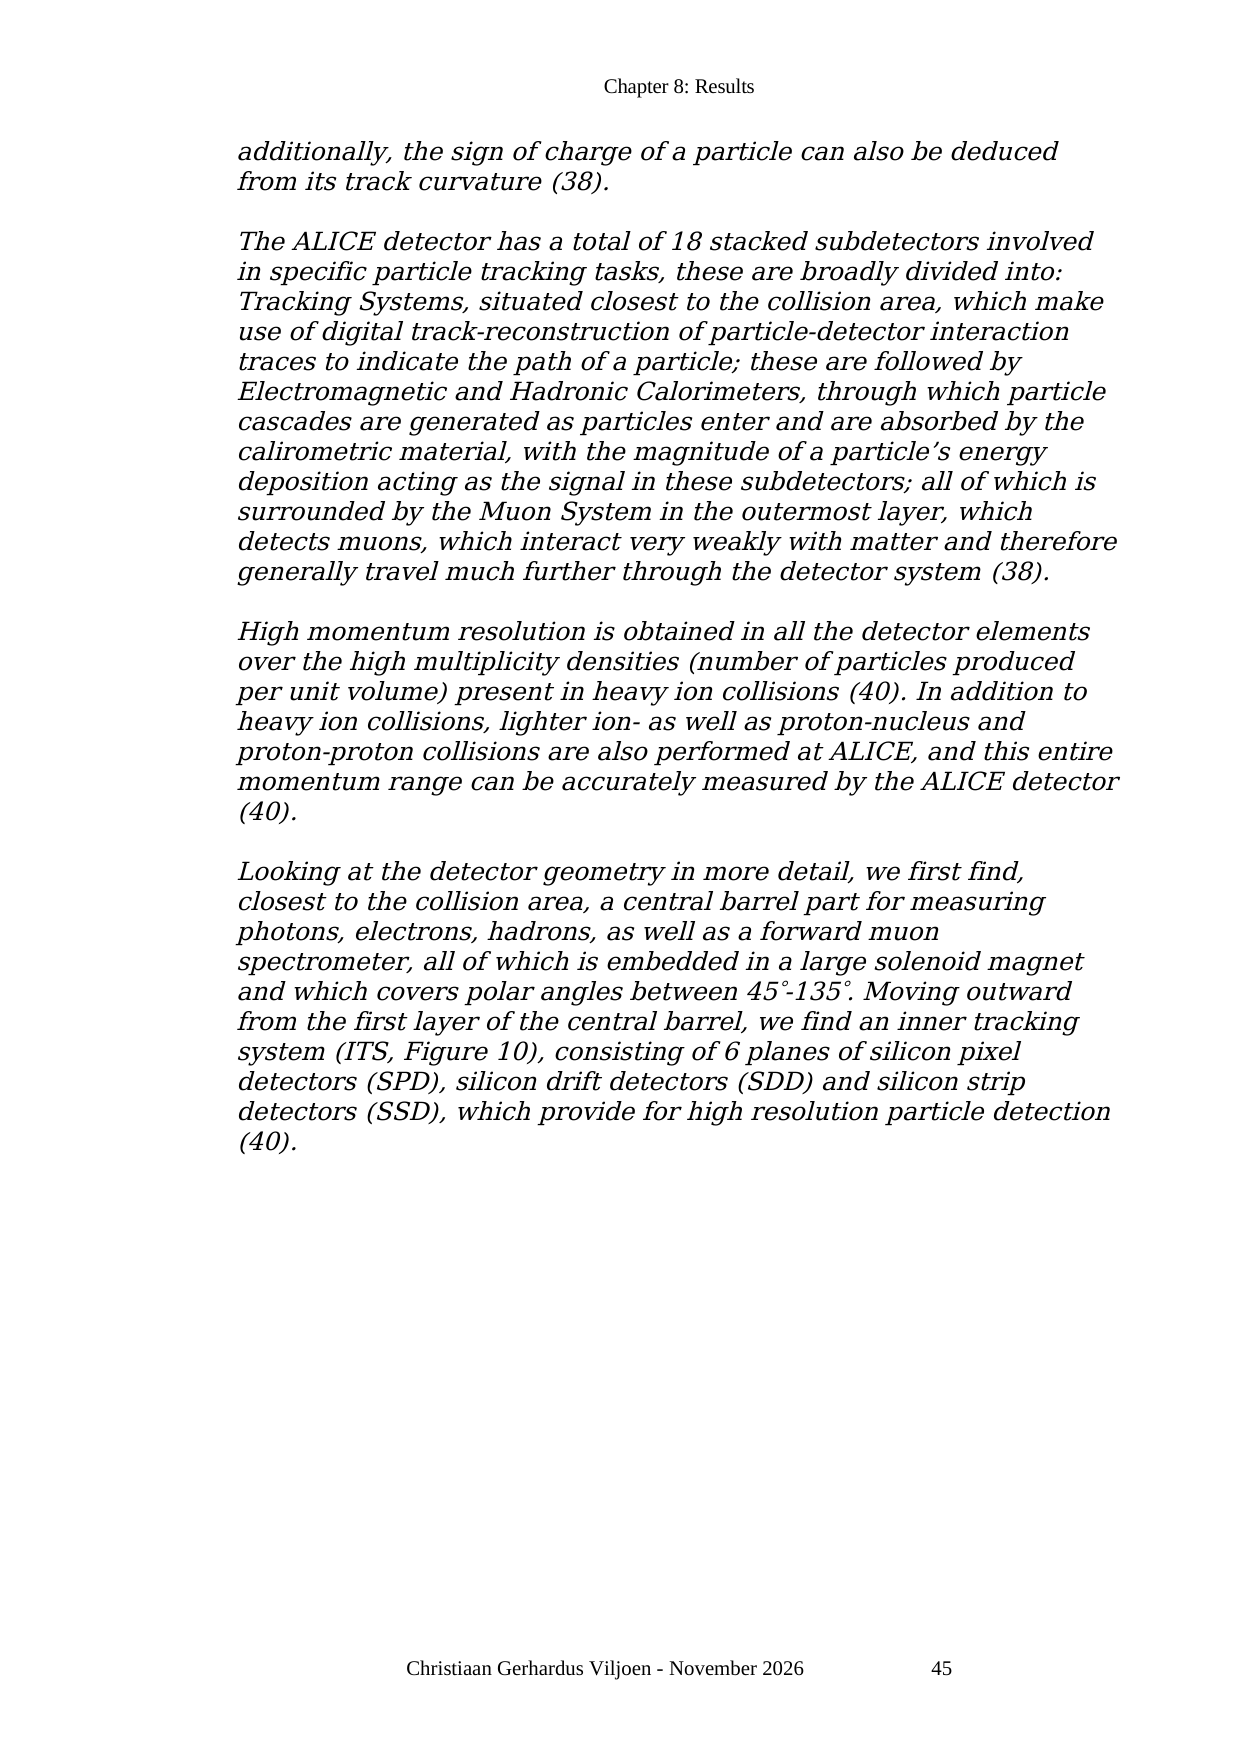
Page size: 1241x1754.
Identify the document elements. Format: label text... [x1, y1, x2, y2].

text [236, 135, 1122, 195]
text High momentum resolution is obtained in all the detector elements over the high multiplicity densities (number of particles produced per unit volume) present in heavy ion collisions . In addition to heavy ion collisions, lighter ion- as well as proton-nucleus and proton-proton collisions are also performed at ALICE, and this entire momentum range can be accurately measured by the ALICE detector . [236, 615, 1122, 825]
text Looking at the detector geometry in more detail, we first find, closest to the collision area, a central barrel part for measuring photons, electrons, hadrons, as well as a forward muon spectrometer, all of which is embedded in a large solenoid magnet and which covers polar angles between 45-135. Moving outward from the first layer of the central barrel, we find an inner tracking system (ITS, Figure 11), consisting of 6 planes of silicon pixel detectors (SPD), silicon drift detectors (SDD) and silicon strip detectors (SSD), which provide for high resolution particle detection . [236, 855, 1122, 1156]
text The ALICE detector has a total of 18 stacked subdetectors involved in specific particle tracking tasks, these are broadly divided into: Tracking Systems, situated closest to the collision area, which make use of digital track-reconstruction of particle-detector interaction traces to indicate the path of a particle; these are followed by Electromagnetic and Hadronic Calorimeters, through which particle cascades are generated as particles enter and are absorbed by the calirometric material, with the magnitude of a particle’s energy deposition acting as the signal in these subdetectors; all of which is surrounded by the Muon System in the outermost layer, which detects muons, which interact very weakly with matter and therefore generally travel much further through the detector system . [236, 225, 1122, 585]
